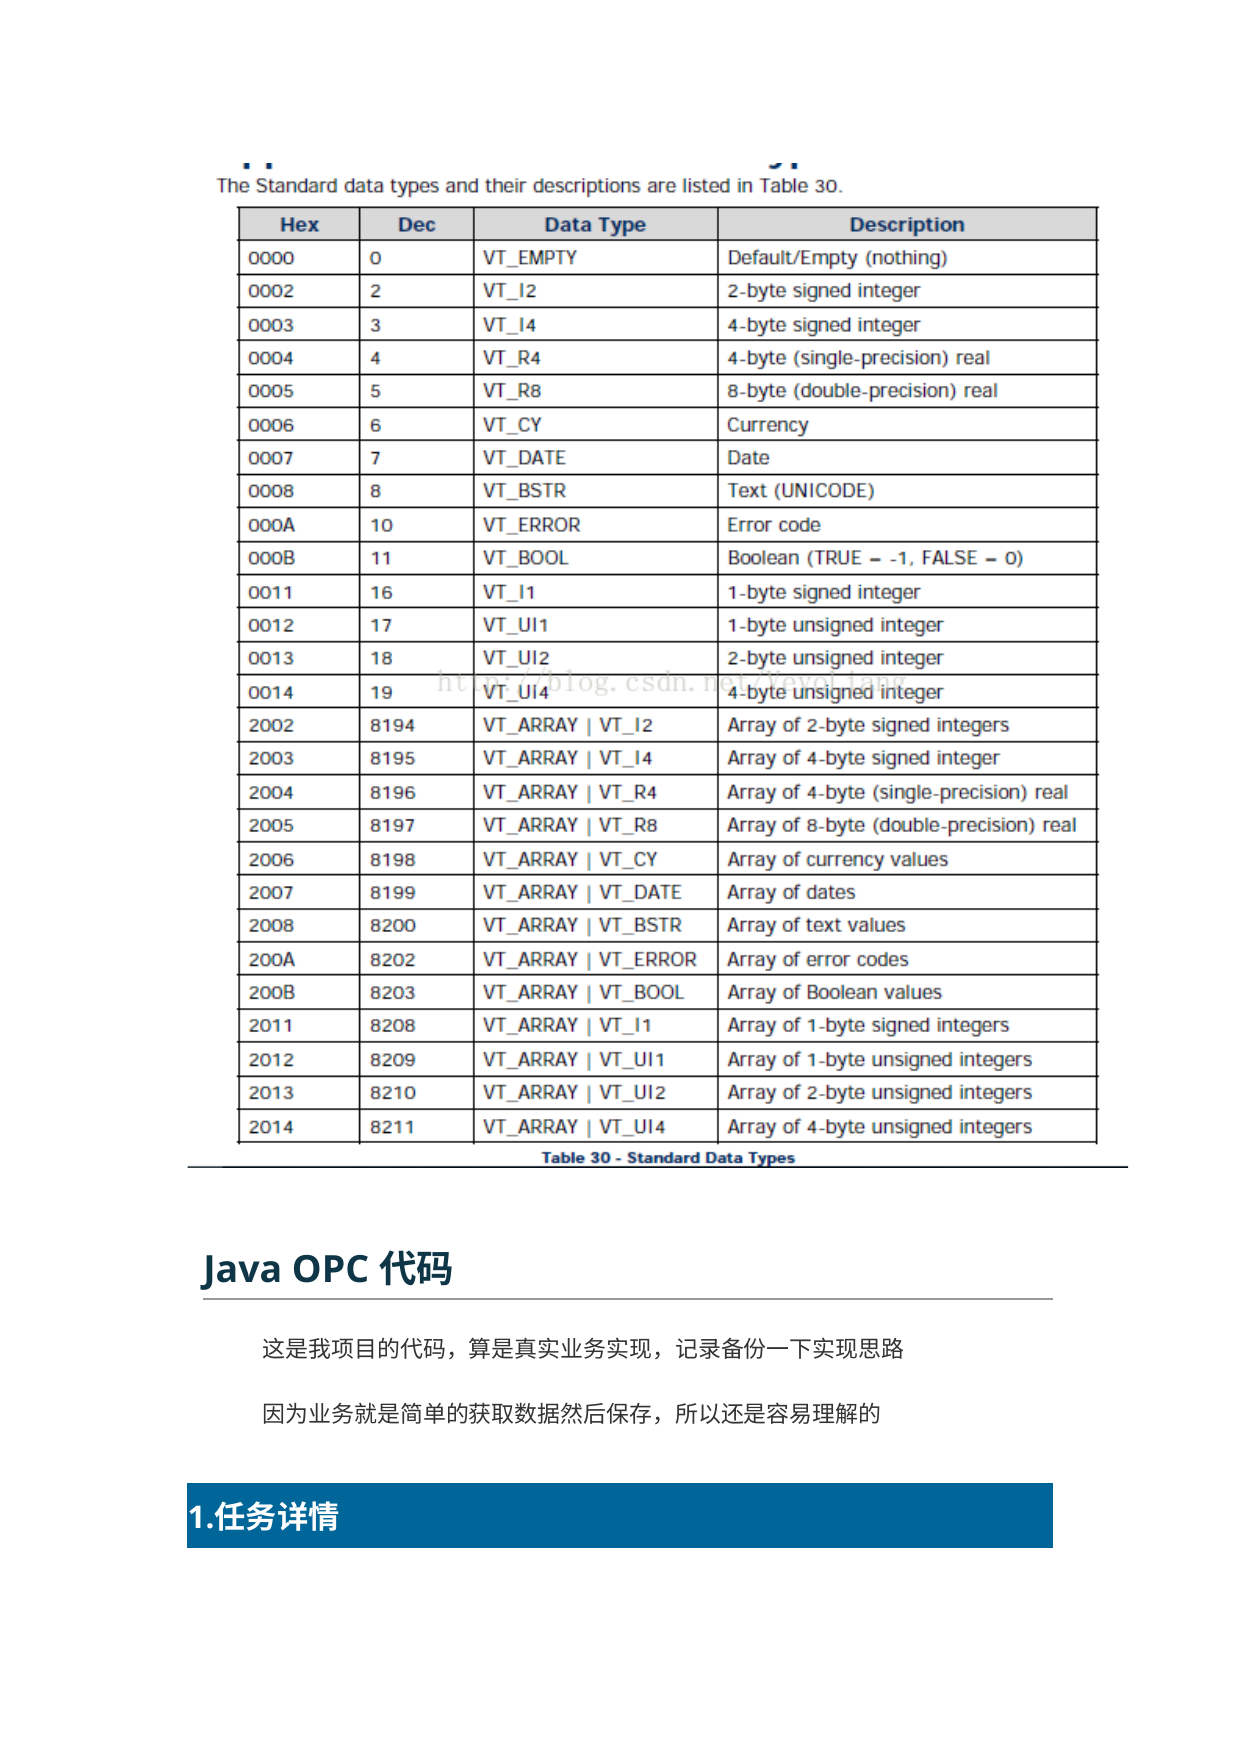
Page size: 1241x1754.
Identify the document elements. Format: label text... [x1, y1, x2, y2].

subtitle Java OPC 代码 [203, 1233, 1053, 1298]
picture [187, 163, 1129, 1168]
subtitle 1.任务详情 [187, 1483, 1053, 1548]
text 这是我项目的代码，算是真实业务实现，记录备份一下实现思路 因为业务就是简单的获取数据然后保存，所以还是容易理解的 [262, 1315, 978, 1445]
